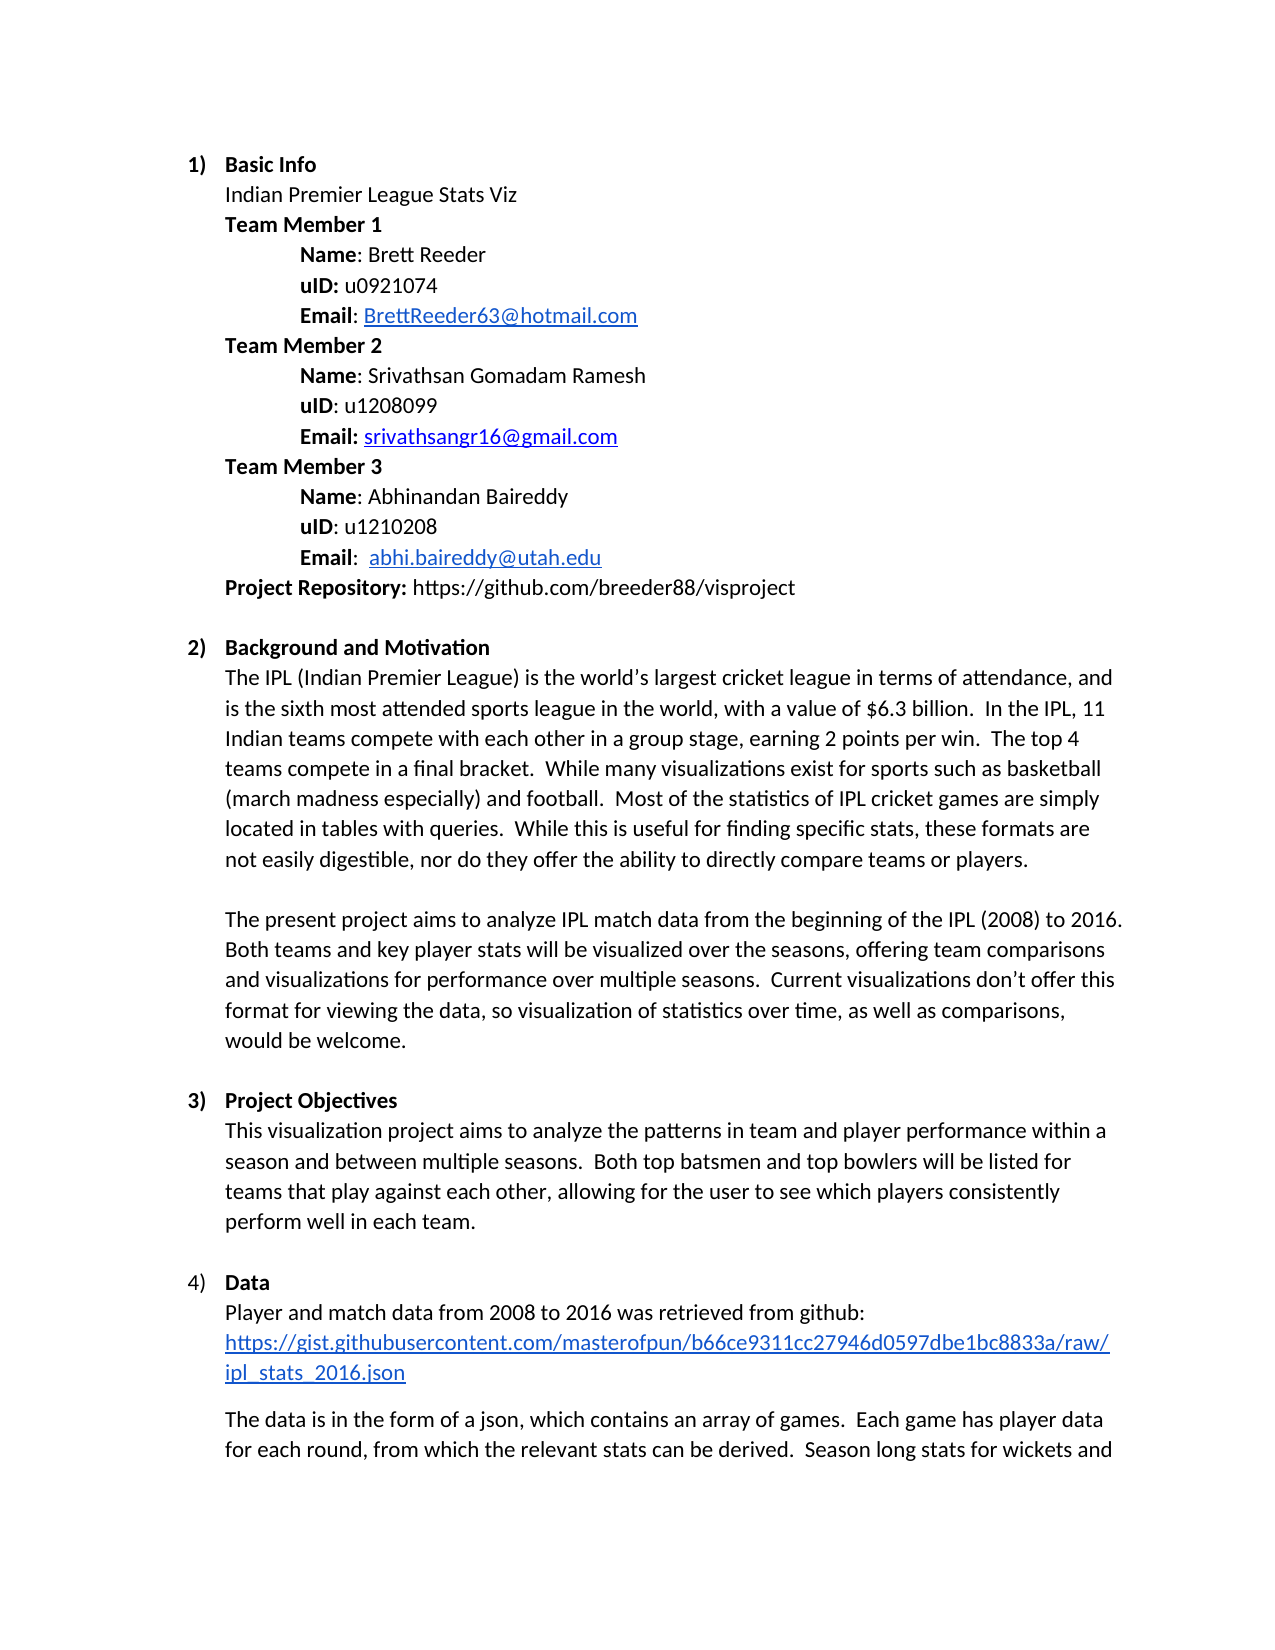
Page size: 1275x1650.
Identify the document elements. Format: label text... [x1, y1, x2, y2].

text Indian Premier League Stats Viz [225, 180, 1125, 208]
text Email: srivathsangr16@gmail.com [300, 422, 1125, 450]
list Project Objectives [187, 1086, 1125, 1114]
text The IPL (Indian Premier League) is the world’s largest cricket league in terms of attendance, and is the sixth most attended sports league in the world, with a value of $6.3 billion. In the IPL, 11 Indian teams compete with each other in a group stage, earning 2 points per win. The top 4 teams compete in a final bracket. While many visualizations exist for sports such as basketball (march madness especially) and football. Most of the statistics of IPL cricket games are simply located in tables with queries. While this is useful for finding specific stats, these formats are not easily digestible, nor do they offer the ability to directly compare teams or players. [225, 663, 1125, 873]
text uID: u1210208 [300, 512, 1125, 541]
list Basic Info [187, 150, 1125, 178]
text Team Member 3 [225, 452, 1125, 480]
text uID: u1208099 [300, 392, 1125, 420]
text Project Repository: https://github.com/breeder88/visproject [225, 573, 1125, 601]
text Name: Srivathsan Gomadam Ramesh [300, 361, 1125, 389]
text Team Member 1 [225, 210, 1125, 238]
text Email: abhi.baireddy@utah.edu [300, 543, 1125, 571]
text Name: Abhinandan Baireddy [300, 482, 1125, 510]
text Name: Brett Reeder [300, 241, 1125, 269]
text This visualization project aims to analyze the patterns in team and player performance within a season and between multiple seasons. Both top batsmen and top bowlers will be listed for teams that play against each other, allowing for the user to see which players consistently perform well in each team. [225, 1117, 1125, 1235]
text uID: u0921074 [300, 271, 1125, 299]
list Background and Motivation [187, 633, 1125, 661]
text Team Member 2 [225, 331, 1125, 359]
text Player and match data from 2008 to 2016 was retrieved from github: https://gist.githubusercontent.com/masterofpun/b66ce9311cc27946d0597dbe1bc8833a/raw/ipl_stats_2016.json [225, 1298, 1125, 1386]
list Data [187, 1268, 1125, 1296]
text Email: BrettReeder63@hotmail.com [300, 301, 1125, 329]
text The present project aims to analyze IPL match data from the beginning of the IPL (2008) to 2016. Both teams and key player stats will be visualized over the seasons, offering team comparisons and visualizations for performance over multiple seasons. Current visualizations don’t offer this format for viewing the data, so visualization of statistics over time, as well as comparisons, would be welcome. [225, 905, 1125, 1054]
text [225, 1405, 1125, 1463]
